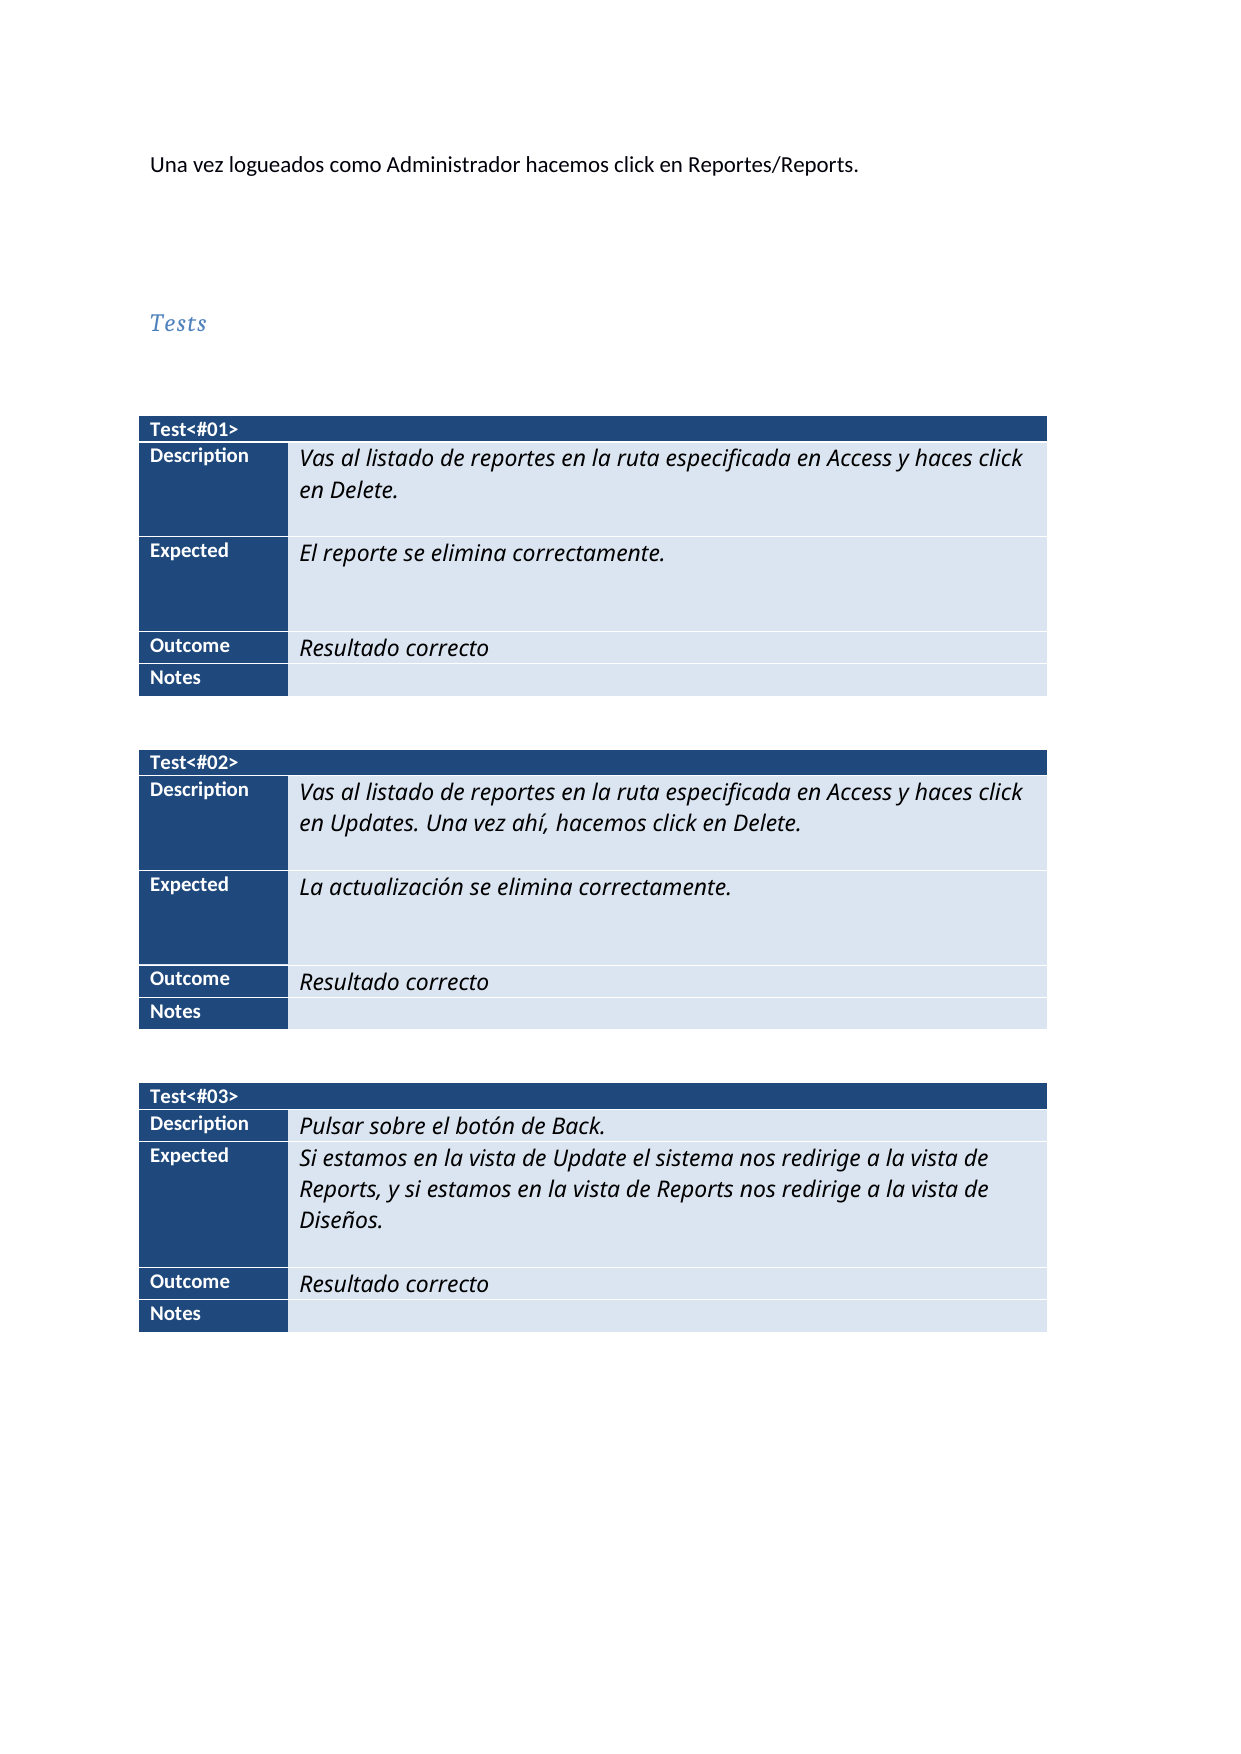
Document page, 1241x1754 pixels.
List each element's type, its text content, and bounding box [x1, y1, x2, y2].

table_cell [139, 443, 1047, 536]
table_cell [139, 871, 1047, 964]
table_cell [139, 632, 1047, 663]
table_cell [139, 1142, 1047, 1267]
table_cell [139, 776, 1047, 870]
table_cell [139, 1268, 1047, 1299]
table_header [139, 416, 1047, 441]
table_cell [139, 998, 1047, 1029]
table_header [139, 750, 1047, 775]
text Una vez logueados como Administrador hacemos click en Reportes/Reports. [150, 150, 1090, 178]
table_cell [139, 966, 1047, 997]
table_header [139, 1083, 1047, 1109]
subtitle Tests [150, 309, 1090, 338]
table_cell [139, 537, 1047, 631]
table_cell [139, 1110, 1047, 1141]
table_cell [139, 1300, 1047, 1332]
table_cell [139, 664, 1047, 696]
